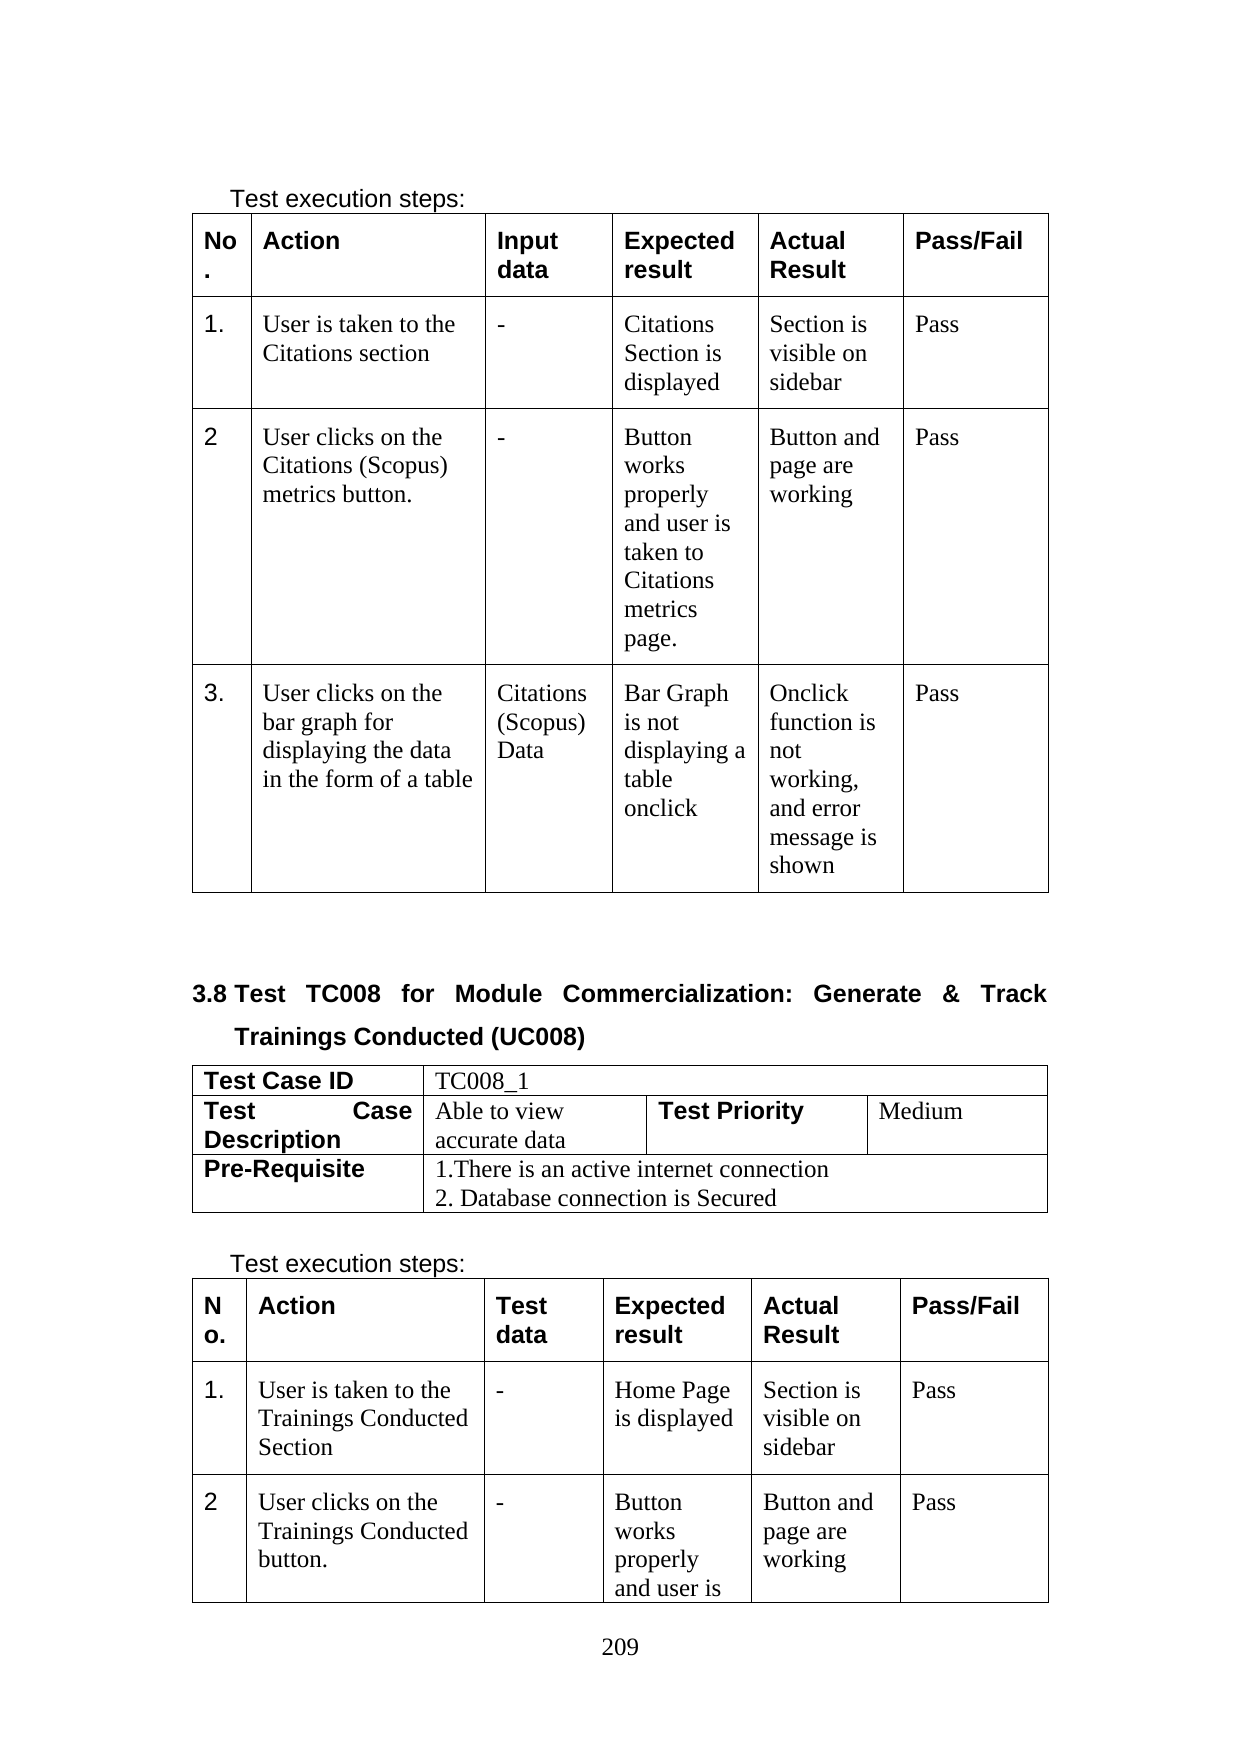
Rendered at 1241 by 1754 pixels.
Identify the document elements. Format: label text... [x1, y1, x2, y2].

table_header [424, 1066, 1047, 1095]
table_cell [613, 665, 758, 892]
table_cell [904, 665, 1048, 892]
text Test execution steps: [229, 1249, 1048, 1278]
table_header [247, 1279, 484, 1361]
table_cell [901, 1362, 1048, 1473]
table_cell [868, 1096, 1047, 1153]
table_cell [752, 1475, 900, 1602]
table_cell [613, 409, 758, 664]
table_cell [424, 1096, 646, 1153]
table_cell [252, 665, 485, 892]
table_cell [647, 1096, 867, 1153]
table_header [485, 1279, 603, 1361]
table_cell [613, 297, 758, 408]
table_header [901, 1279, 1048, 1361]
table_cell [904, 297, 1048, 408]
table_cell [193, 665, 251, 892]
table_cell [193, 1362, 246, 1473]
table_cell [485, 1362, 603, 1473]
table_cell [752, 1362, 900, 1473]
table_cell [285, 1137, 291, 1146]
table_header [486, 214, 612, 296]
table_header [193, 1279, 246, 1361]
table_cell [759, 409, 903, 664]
list Test TC008 for Module Commercialization: Generate & Track Trainings Conducted (UC008) [192, 979, 1048, 1051]
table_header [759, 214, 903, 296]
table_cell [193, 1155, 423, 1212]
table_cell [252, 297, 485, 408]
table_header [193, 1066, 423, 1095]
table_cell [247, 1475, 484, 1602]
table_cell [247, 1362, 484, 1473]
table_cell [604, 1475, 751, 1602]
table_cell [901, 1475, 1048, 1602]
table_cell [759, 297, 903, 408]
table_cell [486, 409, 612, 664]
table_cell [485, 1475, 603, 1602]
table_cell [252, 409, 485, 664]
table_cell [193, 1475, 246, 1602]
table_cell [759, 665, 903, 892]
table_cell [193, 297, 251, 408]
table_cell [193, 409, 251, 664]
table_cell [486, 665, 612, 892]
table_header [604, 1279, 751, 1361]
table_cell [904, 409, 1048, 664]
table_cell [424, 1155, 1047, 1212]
text Test execution steps: [229, 184, 1048, 212]
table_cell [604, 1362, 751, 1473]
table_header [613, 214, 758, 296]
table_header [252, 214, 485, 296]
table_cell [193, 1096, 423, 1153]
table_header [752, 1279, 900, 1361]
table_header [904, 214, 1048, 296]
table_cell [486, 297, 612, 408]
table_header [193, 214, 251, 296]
